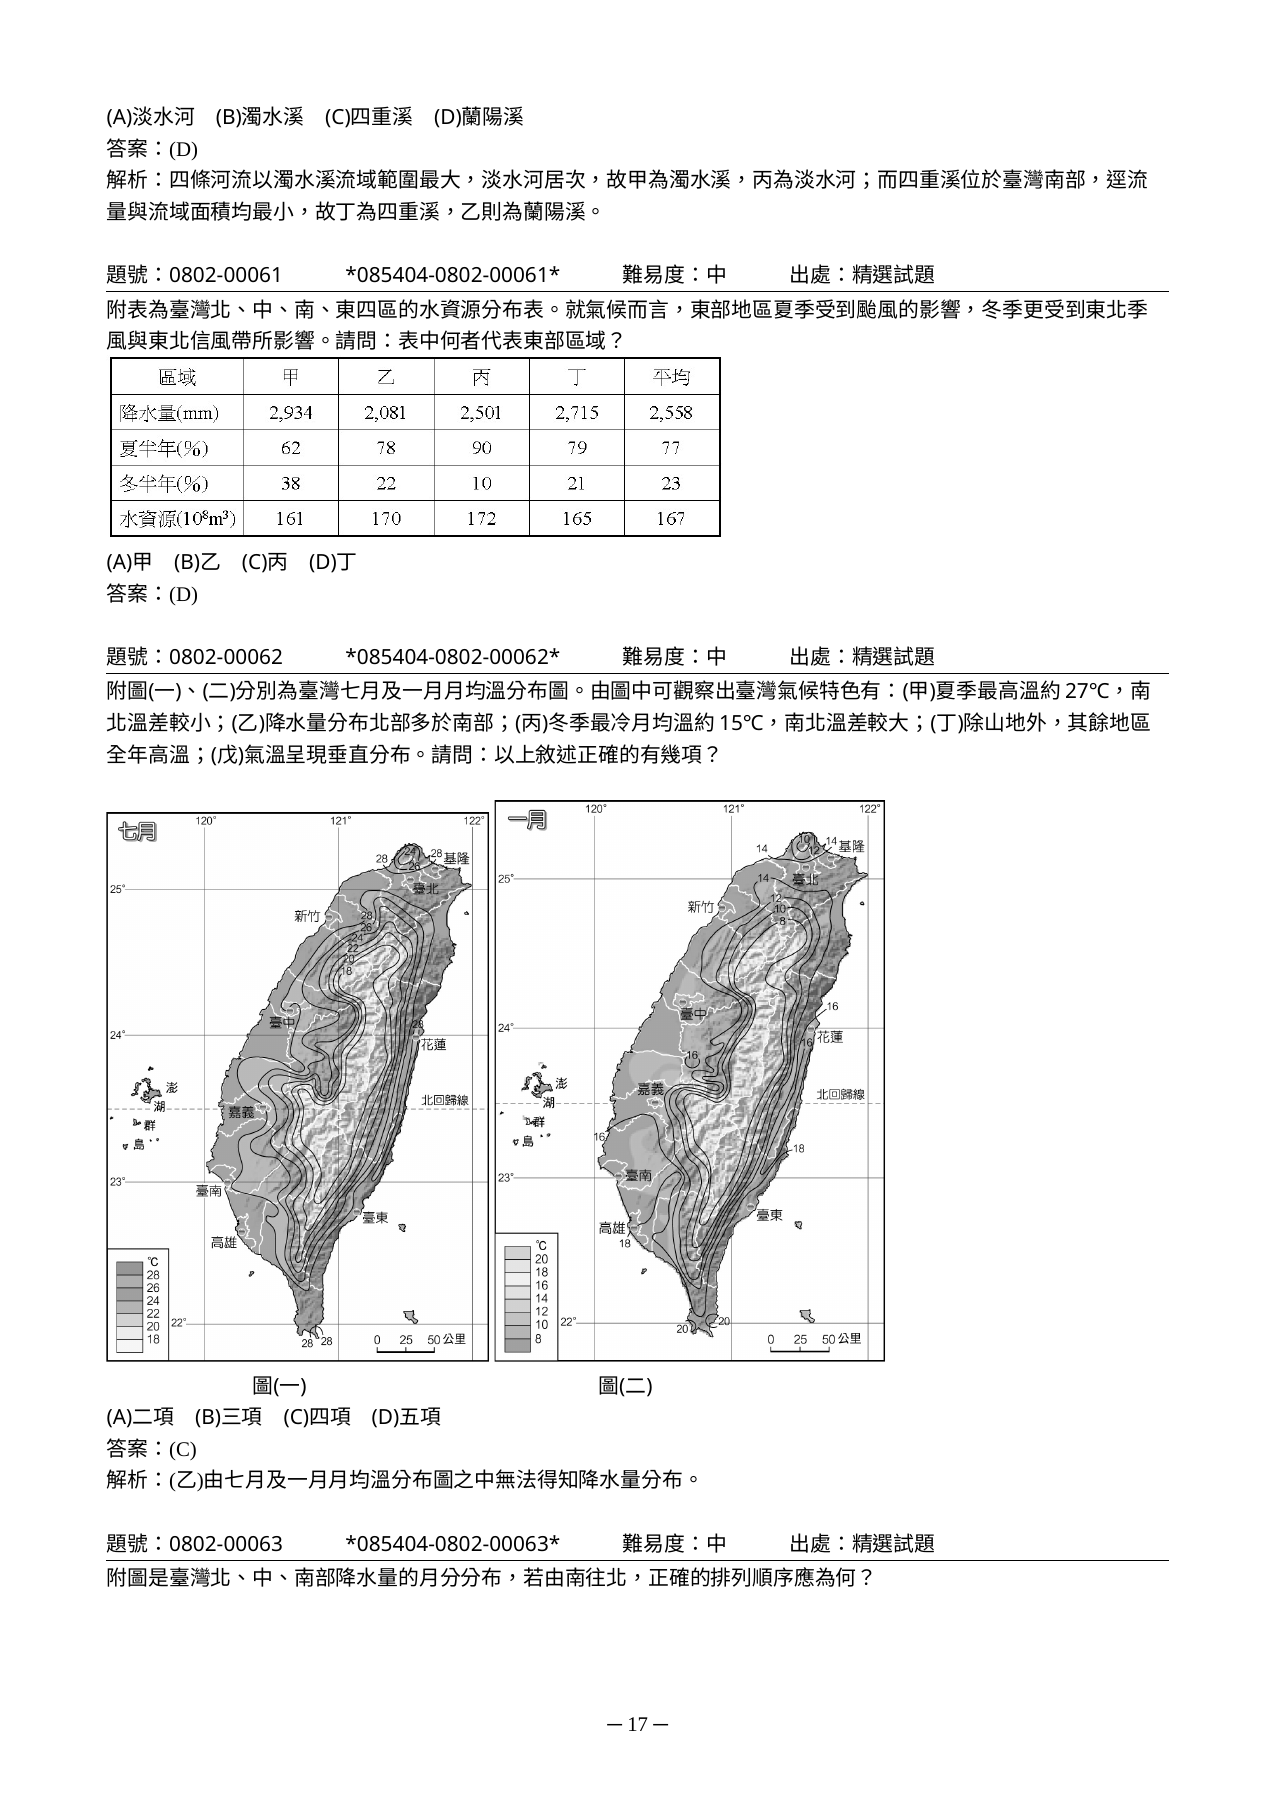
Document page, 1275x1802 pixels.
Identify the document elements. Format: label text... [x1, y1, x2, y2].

text 答案：(D) [106, 131, 1169, 163]
picture [106, 355, 722, 537]
text 答案：(D) [106, 576, 1169, 608]
text 題號：0802-00063 *085404-0802-00063* 難易度：中 出處：精選試題 [106, 1526, 1169, 1560]
text 解析：(乙)由七月及一月月均溫分布圖之中無法得知降水量分布。 [106, 1463, 1169, 1495]
text 答案：(C) [106, 1432, 1169, 1463]
picture [106, 812, 490, 1362]
text 題號：0802-00061 *085404-0802-00061* 難易度：中 出處：精選試題 [106, 257, 1169, 291]
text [106, 100, 1169, 131]
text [106, 1561, 1169, 1592]
text 題號：0802-00062 *085404-0802-00062* 難易度：中 出處：精選試題 [106, 639, 1169, 673]
text 解析：四條河流以濁水溪流域範圍最大，淡水河居次，故甲為濁水溪，丙為淡水河；而四重溪位於臺灣南部，逕流量與流域面積均最小，故丁為四重溪，乙則為蘭陽溪。 [106, 163, 1169, 226]
picture [494, 800, 886, 1362]
